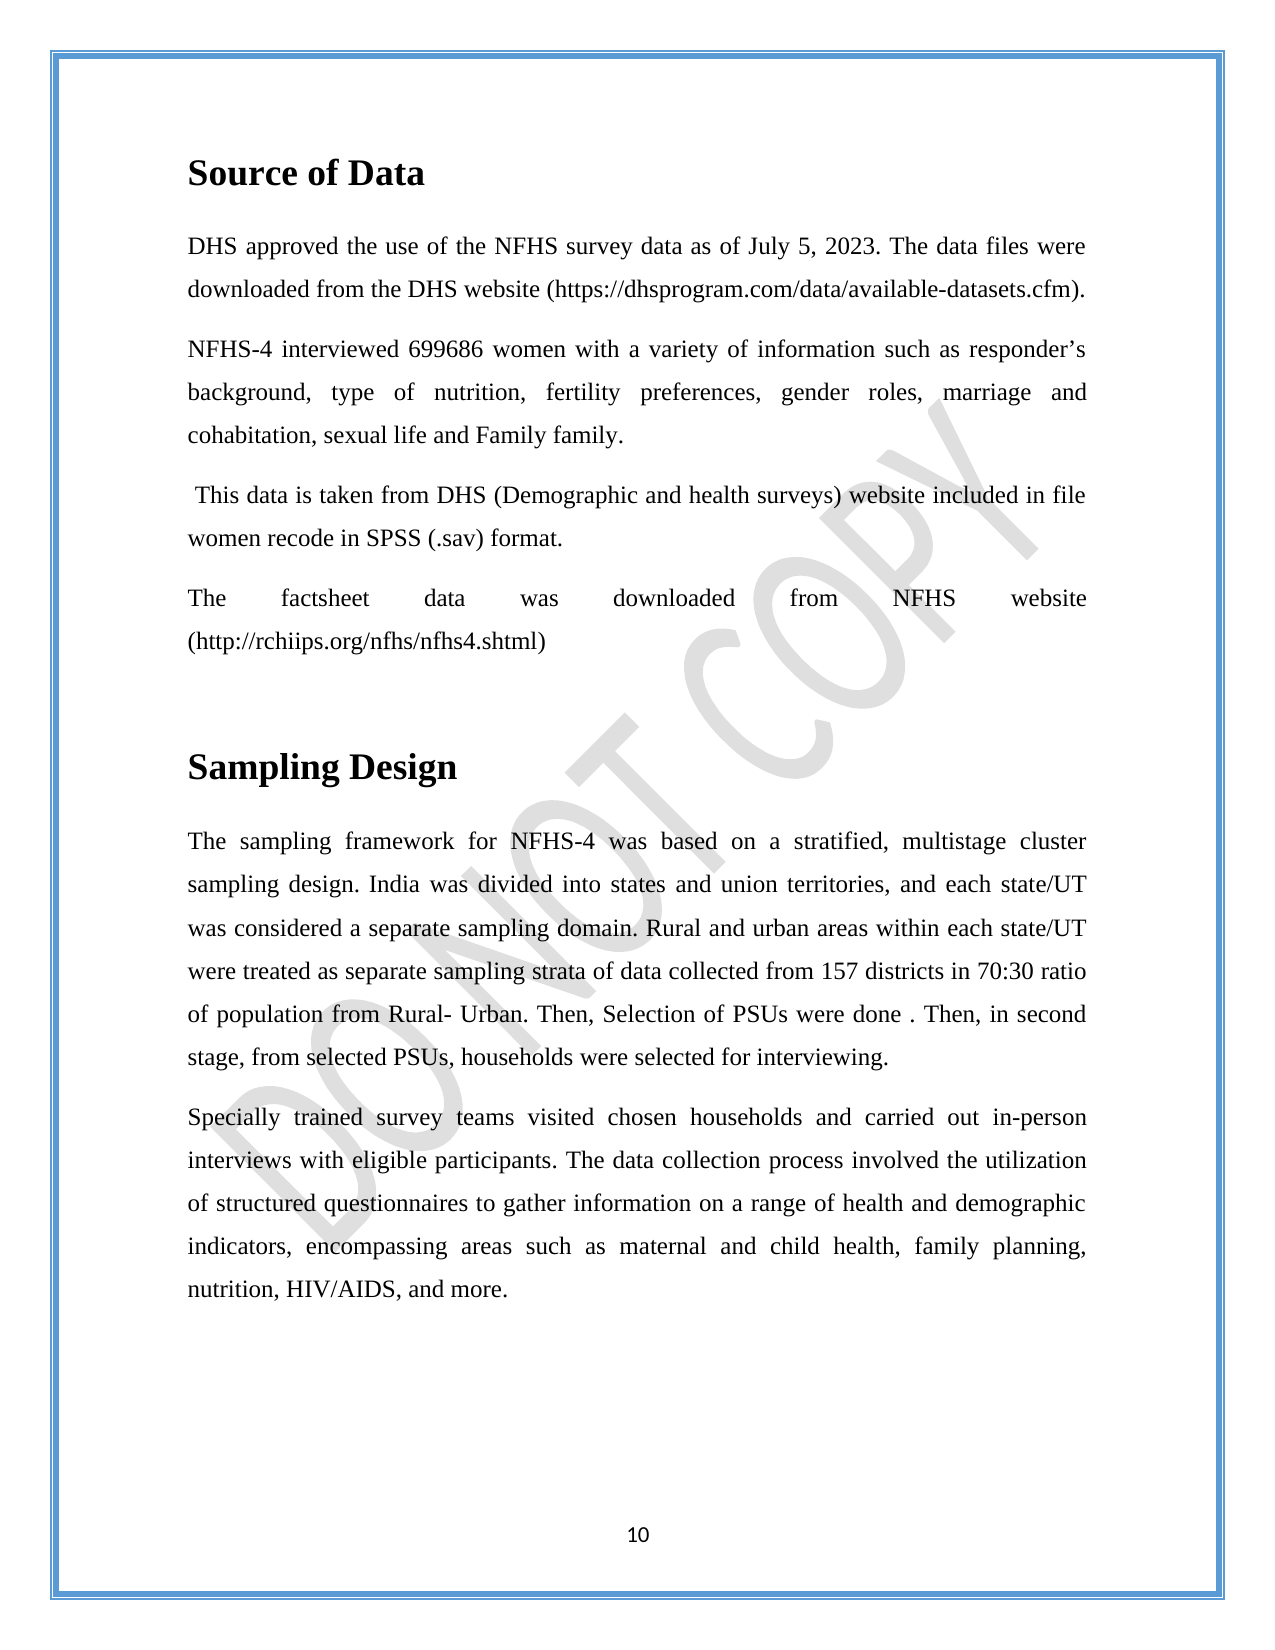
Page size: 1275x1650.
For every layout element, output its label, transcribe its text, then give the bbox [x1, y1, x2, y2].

text The sampling framework for NFHS-4 was based on a stratified, multistage cluster sampling design. India was divided into states and union territories, and each state/UT was considered a separate sampling domain. Rural and urban areas within each state/UT were treated as separate sampling strata of data collected from 157 districts in 70:30 ratio of population from Rural- Urban. Then, Selection of PSUs were done . Then, in second stage, from selected PSUs, households were selected for interviewing. [187, 826, 1087, 1071]
text The factsheet data was downloaded from NFHS website (http://rchiips.org/nfhs/nfhs4.shtml) [187, 583, 1087, 655]
text This data is taken from DHS (Demographic and health surveys) website included in file women recode in SPSS (.sav) format. [187, 480, 1087, 552]
text DHS approved the use of the NFHS survey data as of July 5, 2023. The data files were downloaded from the DHS website (https://dhsprogram.com/data/available-datasets.cfm). [187, 231, 1087, 303]
text Specially trained survey teams visited chosen households and carried out in-person interviews with eligible participants. The data collection process involved the utilization of structured questionnaires to gather information on a range of health and demographic indicators, encompassing areas such as maternal and child health, family planning, nutrition, HIV/AIDS, and more. [187, 1102, 1087, 1303]
text NFHS-4 interviewed 699686 women with a variety of information such as responder’s background, type of nutrition, fertility preferences, gender roles, marriage and cohabitation, sexual life and Family family. [187, 334, 1087, 449]
text Source of Data [187, 150, 1087, 193]
text Sampling Design [187, 745, 1087, 788]
